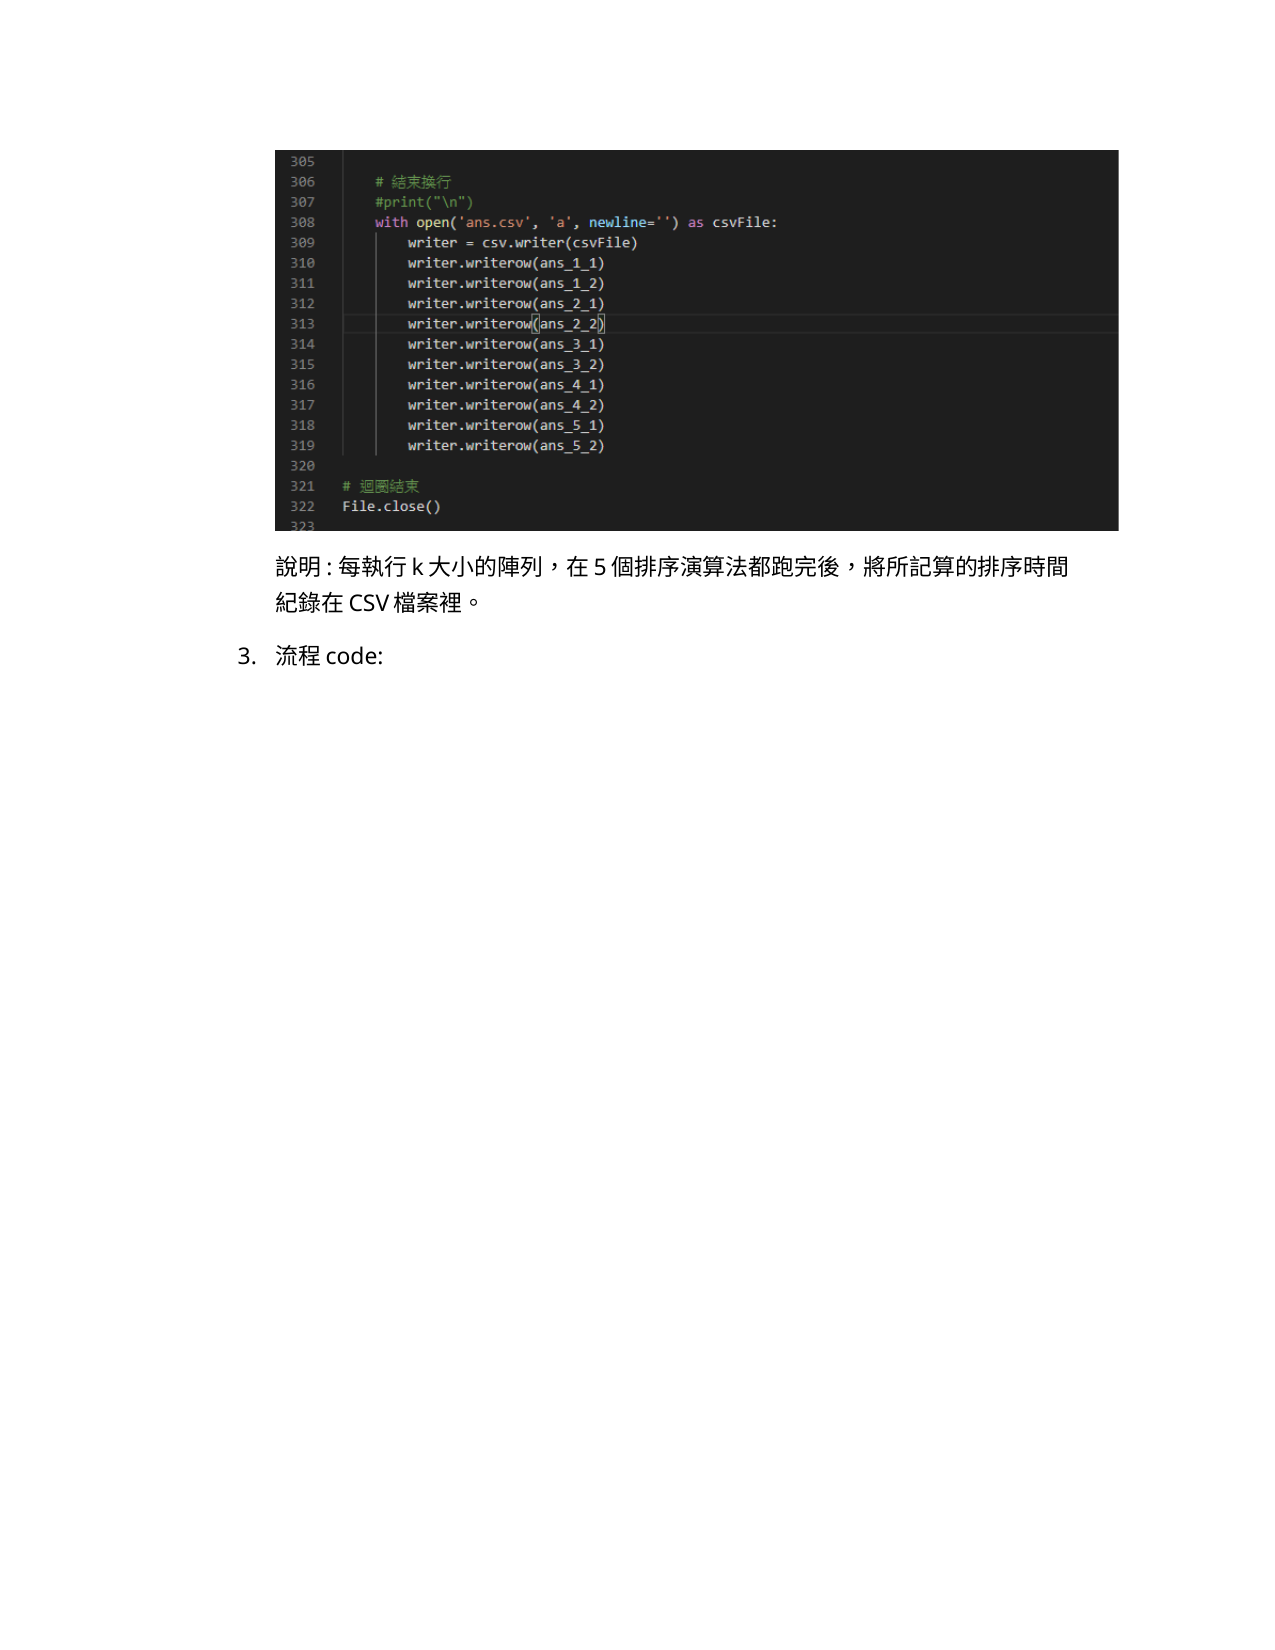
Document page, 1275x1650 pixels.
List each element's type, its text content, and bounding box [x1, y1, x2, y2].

list 流程code: [237, 638, 1087, 671]
list 說明 : 每執行k大小的陣列，在5個排序演算法都跑完後，將所記算的排序時間紀錄在CSV檔案裡。 [275, 549, 1087, 618]
picture [275, 150, 1119, 531]
